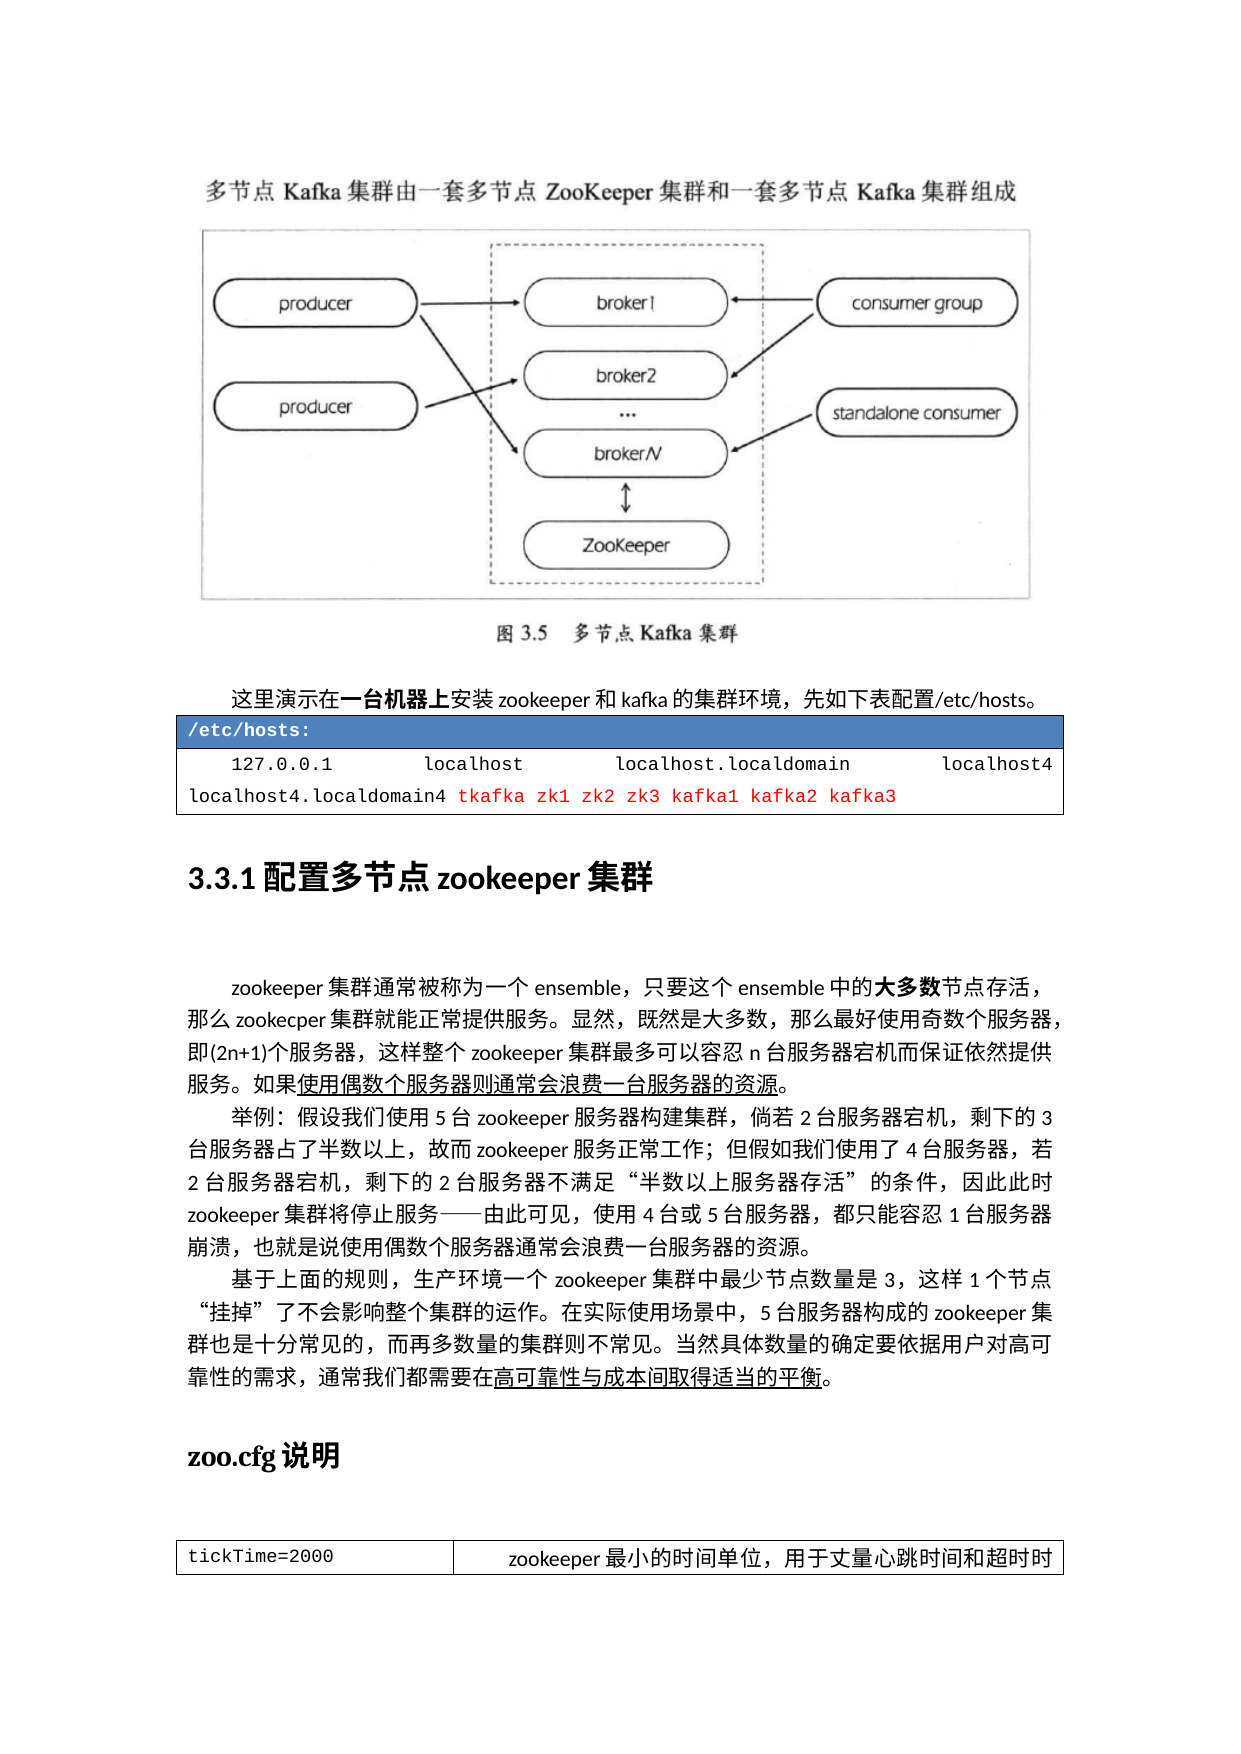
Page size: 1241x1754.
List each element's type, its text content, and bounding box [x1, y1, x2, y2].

table_header tickTime=2000 [177, 1541, 453, 1573]
text zookeeper集群通常被称为一个ensemble，只要这个ensemble中的大多数节点存活，那么zookecper集群就能正常提供服务。显然，既然是大多数，那么最好使用奇数个服务器，即(2n+1)个服务器，这样整个zookeeper集群最多可以容忍n台服务器宕机而保证依然提供服务。如果使用偶数个服务器则通常会浪费一台服务器的资源。 [187, 969, 1053, 1099]
text 这里演示在一台机器上安装zookeeper和kafka的集群环境，先如下表配置/etc/hosts。 [187, 682, 1053, 714]
subtitle zoo.cfg说明 [187, 1421, 1053, 1486]
table_header /etc/hosts: [177, 716, 1063, 748]
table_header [454, 1541, 1063, 1573]
table_cell 127.0.0.1 localhost localhost.localdomain localhost4 localhost4.localdomain4 tkafka zk1 zk2 zk3 kafka1 kafka2 kafka3 [177, 749, 1063, 814]
text 举例：假设我们使用5台zookeeper服务器构建集群，倘若2台服务器宕机，剩下的3台服务器占了半数以上，故而zookeeper服务正常工作；但假如我们使用了4台服务器，若2台服务器宕机，剩下的2台服务器不满足“半数以上服务器存活”的条件，因此此时zookeeper集群将停止服务——由此可见，使用4台或5台服务器，都只能容忍1台服务器崩溃，也就是说使用偶数个服务器通常会浪费一台服务器的资源。 [187, 1099, 1053, 1262]
subtitle 3.3.1 配置多节点zookeeper集群 [187, 842, 1053, 907]
text 基于上面的规则，生产环境一个zookeeper集群中最少节点数量是3，这样1个节点“挂掉”了不会影响整个集群的运作。在实际使用场景中，5台服务器构成的zookeeper集群也是十分常见的，而再多数量的集群则不常见。当然具体数量的确定要依据用户对高可靠性的需求，通常我们都需要在高可靠性与成本间取得适当的平衡。 [187, 1262, 1053, 1392]
picture [187, 162, 1053, 650]
